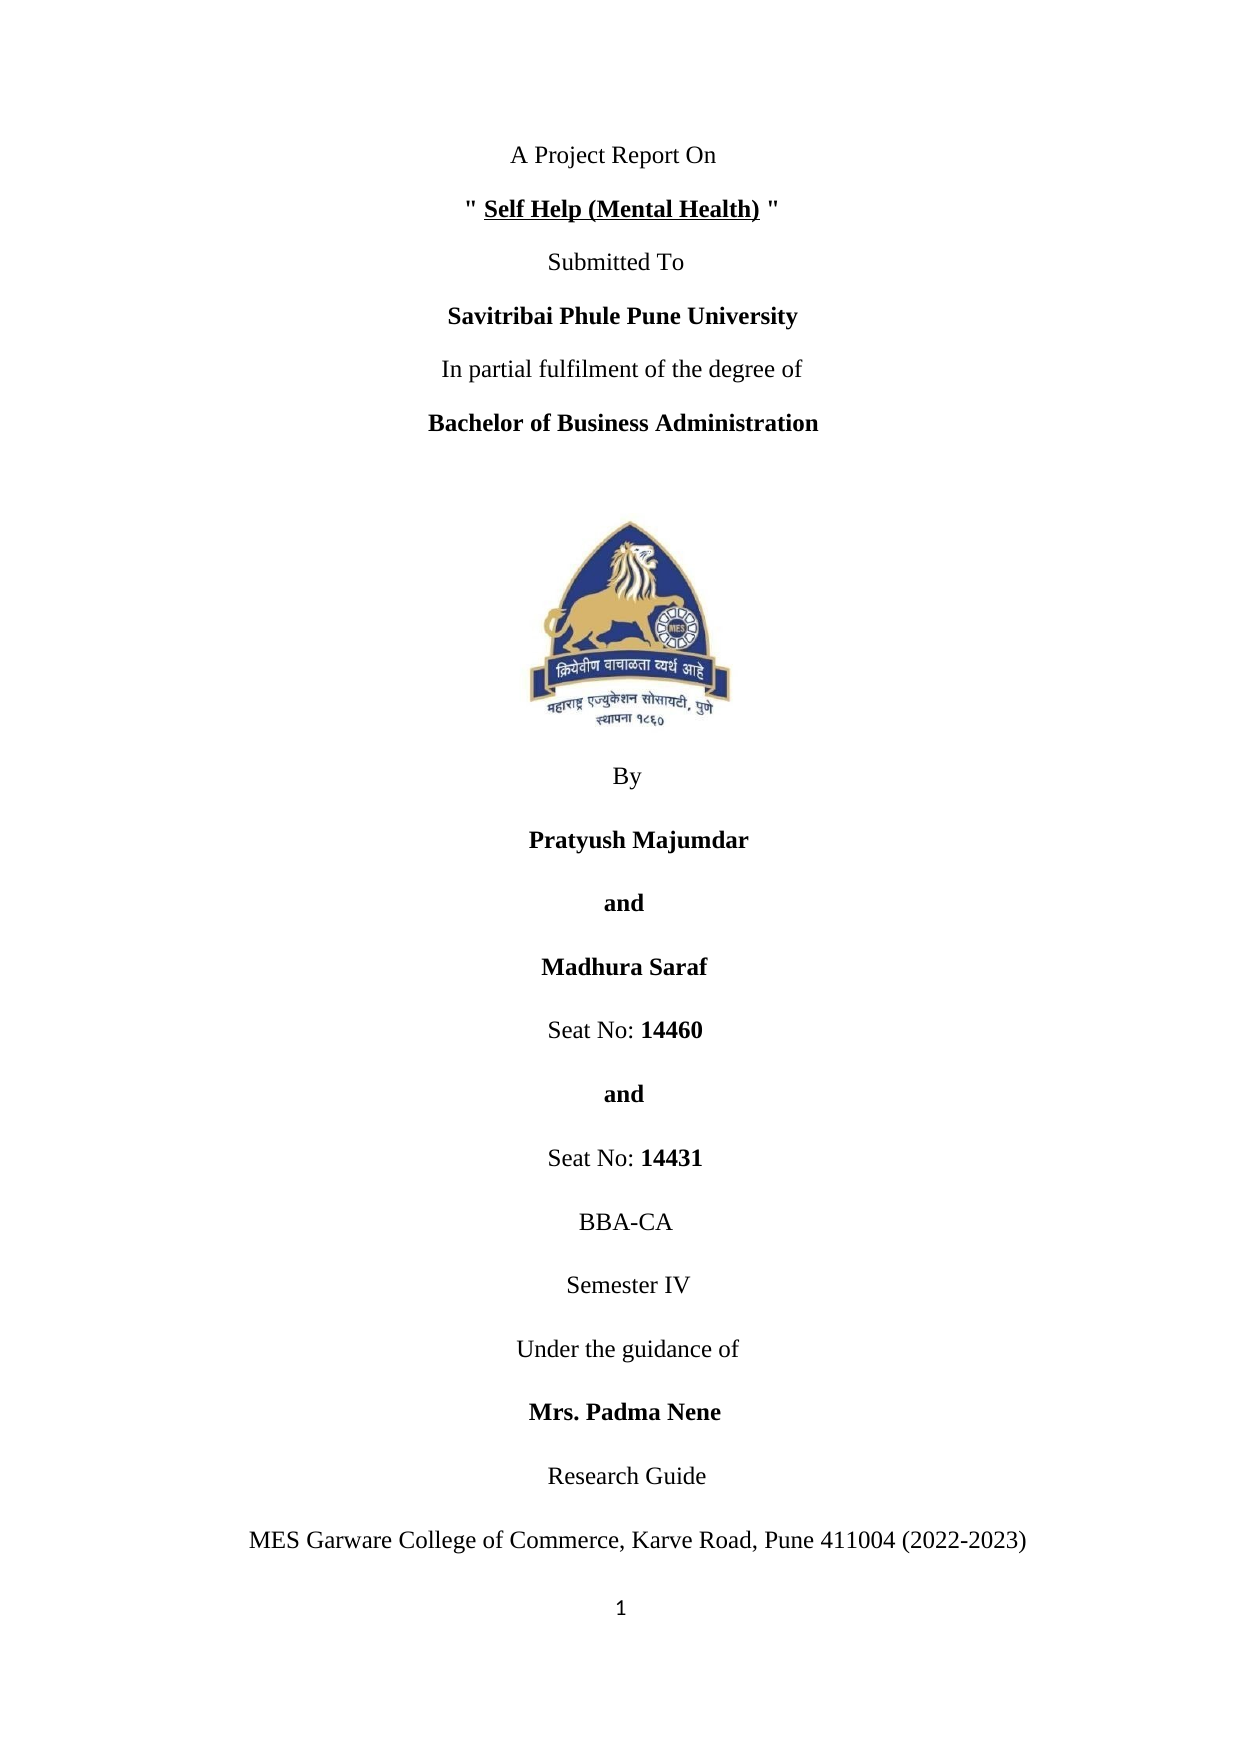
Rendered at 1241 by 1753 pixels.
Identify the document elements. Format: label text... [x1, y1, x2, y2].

text Submitted To [97, 247, 1181, 276]
text " Self Help (Mental Health) " [57, 194, 1182, 222]
text Under the guidance of [97, 1334, 1176, 1363]
text Bachelor of Business Administration [59, 408, 1182, 437]
text Savitribai Phule Pune University [97, 301, 1181, 330]
text A Project Report On [97, 140, 1181, 169]
picture [519, 513, 739, 733]
text Research Guide [97, 1461, 1182, 1490]
text and [97, 888, 1181, 917]
text Madhura Saraf [97, 952, 1181, 981]
text Seat No: 14431 [97, 1143, 1181, 1172]
text Mrs. Padma Nene [97, 1397, 1182, 1426]
text MES Garware College of Commerce, Karve Road, Pune 411004 (2022-2023) [59, 1525, 1029, 1553]
text and [97, 1079, 1181, 1108]
text Semester IV [97, 1270, 1181, 1299]
text Seat No: 14460 [97, 1016, 1181, 1044]
text By [97, 761, 1181, 790]
text In partial fulfilment of the degree of [97, 354, 1181, 383]
text BBA-CA [97, 1207, 1175, 1235]
text Pratyush Majumdar [97, 825, 1181, 853]
